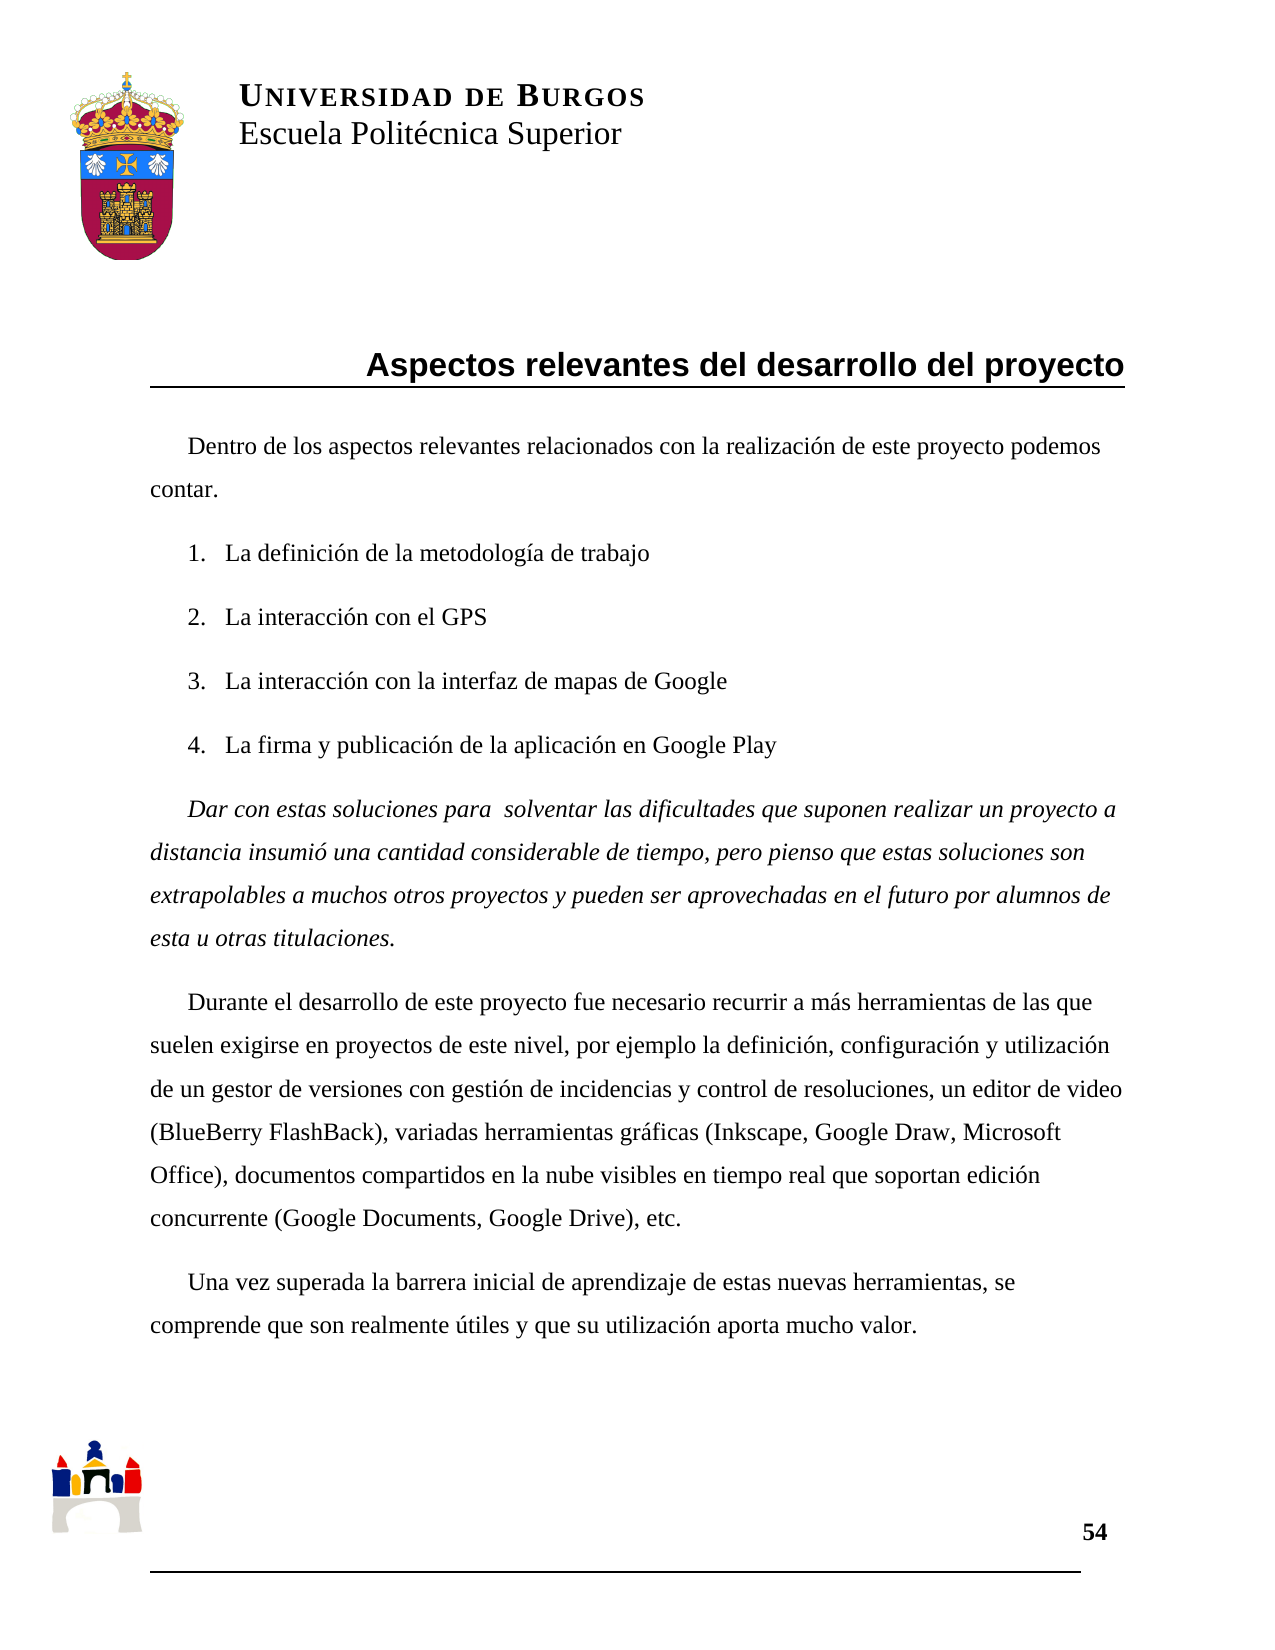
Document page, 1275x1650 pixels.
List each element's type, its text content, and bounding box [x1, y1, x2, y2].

subtitle Aspectos relevantes del desarrollo del proyecto [150, 345, 1125, 386]
picture [32, 72, 220, 260]
list La interacción con la interfaz de mapas de Google [187, 666, 1125, 695]
list La firma y publicación de la aplicación en Google Play [187, 730, 1125, 759]
text Dentro de los aspectos relevantes relacionados con la realización de este proyecto podemos contar. [150, 431, 1125, 503]
list La interacción con el GPS [187, 602, 1125, 631]
list La definición de la metodología de trabajo [187, 538, 1125, 567]
text Durante el desarrollo de este proyecto fue necesario recurrir a más herramientas de las que suelen exigirse en proyectos de este nivel, por ejemplo la definición, configuración y utilización de un gestor de versiones con gestión de incidencias y control de resoluciones, un editor de video (BlueBerry FlashBack), variadas herramientas gráficas (Inkscape, Google Draw, Microsoft Office), documentos compartidos en la nube visibles en tiempo real que soportan edición concurrente (Google Documents, Google Drive), etc. [150, 987, 1125, 1232]
text Dar con estas soluciones para solventar las dificultades que suponen realizar un proyecto a distancia insumió una cantidad considerable de tiempo, pero pienso que estas soluciones son extrapolables a muchos otros proyectos y pueden ser aprovechadas en el futuro por alumnos de esta u otras titulaciones. [150, 794, 1125, 952]
text Una vez superada la barrera inicial de aprendizaje de estas nuevas herramientas, se comprende que son realmente útiles y que su utilización aporta mucho valor. [150, 1267, 1125, 1339]
